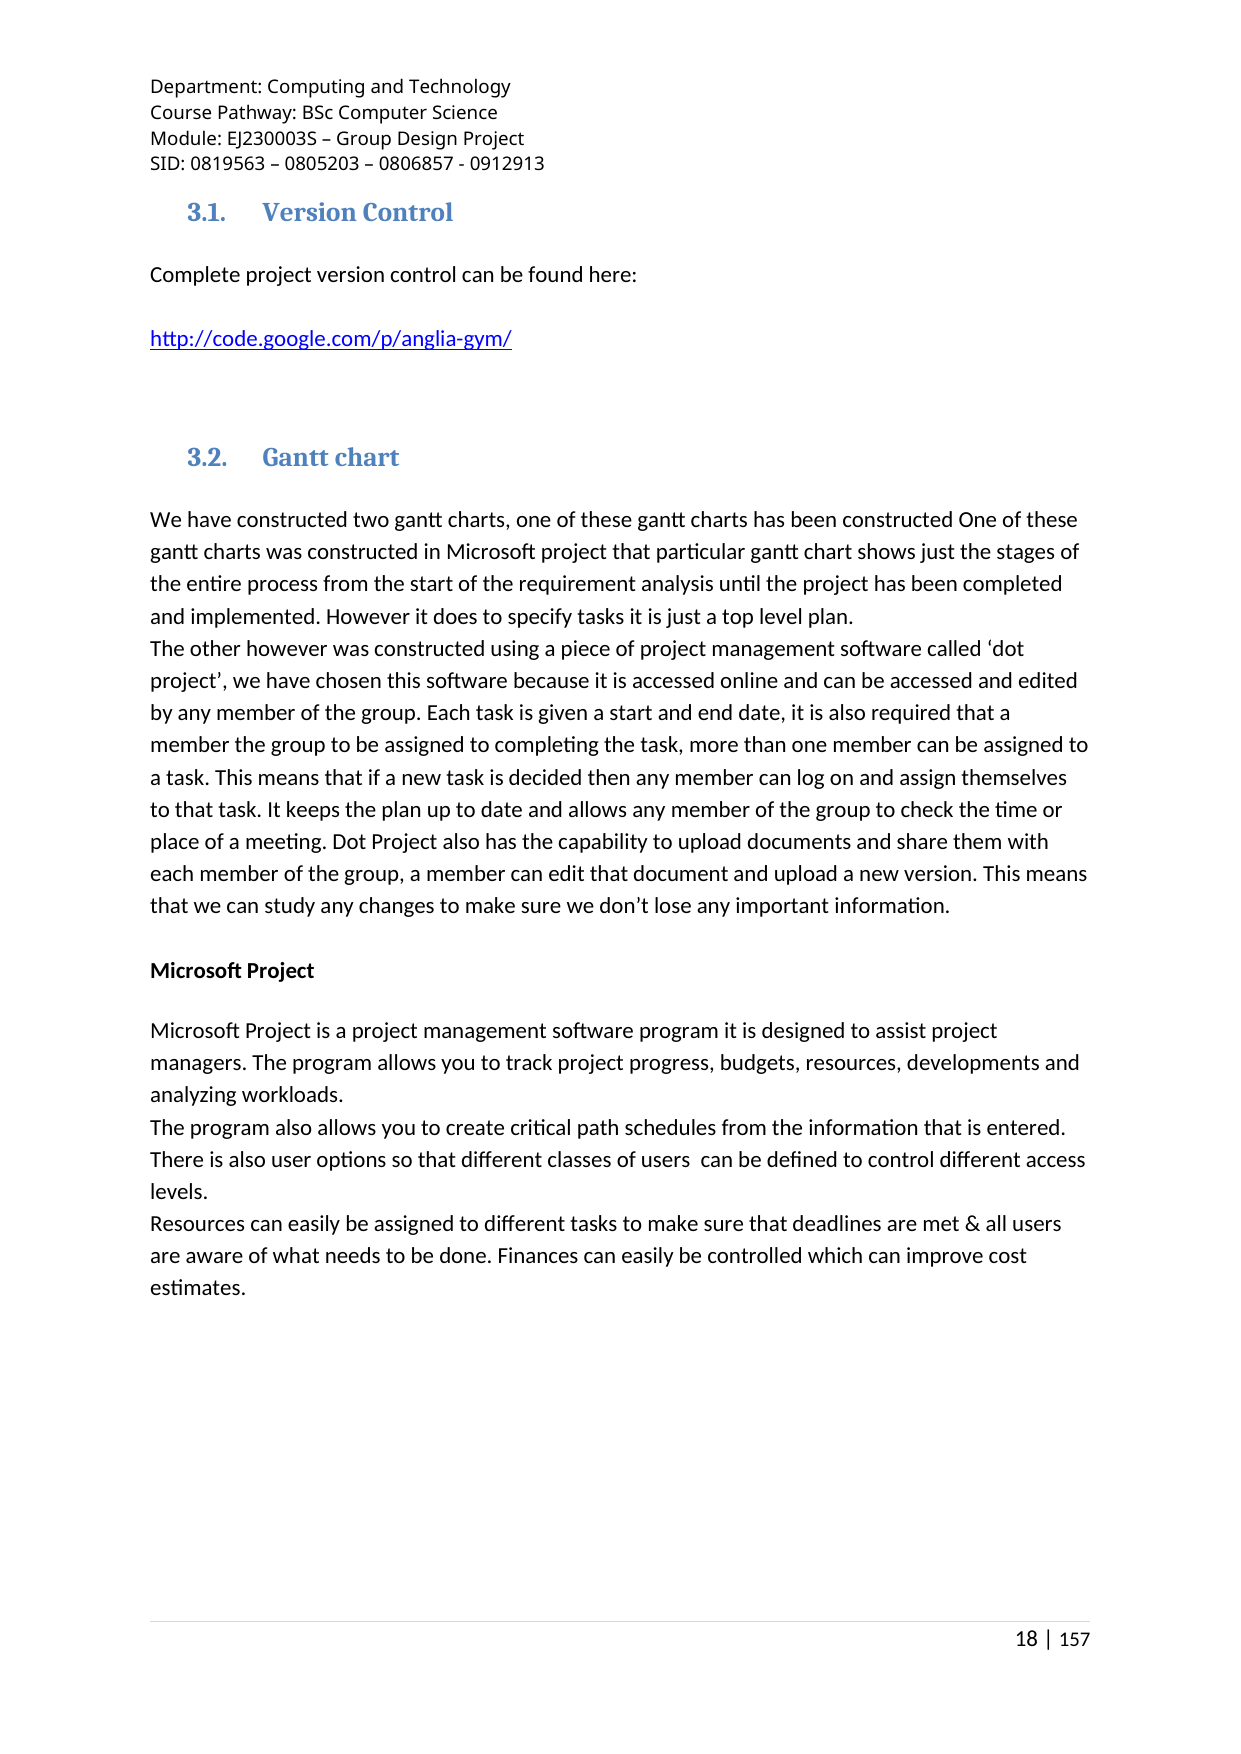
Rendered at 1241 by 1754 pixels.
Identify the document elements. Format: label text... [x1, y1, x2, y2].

subtitle Version Control [187, 197, 1090, 228]
text Resources can easily be assigned to different tasks to make sure that deadlines are met & all users are aware of what needs to be done. Finances can easily be controlled which can improve cost estimates. [150, 1209, 1090, 1302]
text The other however was constructed using a piece of project management software called ‘dot project’, we have chosen this software because it is accessed online and can be accessed and edited by any member of the group. Each task is given a start and end date, it is also required that a member the group to be assigned to completing the task, more than one member can be assigned to a task. This means that if a new task is decided then any member can log on and assign themselves to that task. It keeps the plan up to date and allows any member of the group to check the time or place of a meeting. Dot Project also has the capability to upload documents and share them with each member of the group, a member can edit that document and upload a new version. This means that we can study any changes to make sure we don’t lose any important information. [150, 634, 1090, 919]
text Microsoft Project [150, 956, 1090, 984]
text http://code.google.com/p/anglia-gym/ [150, 324, 1090, 352]
text The program also allows you to create critical path schedules from the information that is entered. There is also user options so that different classes of users can be defined to control different access levels. [150, 1113, 1090, 1205]
text Complete project version control can be found here: [150, 260, 1090, 288]
text We have constructed two gantt charts, one of these gantt charts has been constructed One of these gantt charts was constructed in Microsoft project that particular gantt chart shows just the stages of the entire process from the start of the requirement analysis until the project has been completed and implemented. However it does to specify tasks it is just a top level plan. [150, 505, 1090, 630]
subtitle Gantt chart [187, 442, 1090, 473]
text Microsoft Project is a project management software program it is designed to assist project managers. The program allows you to track project progress, budgets, resources, developments and analyzing workloads. [150, 1016, 1090, 1108]
